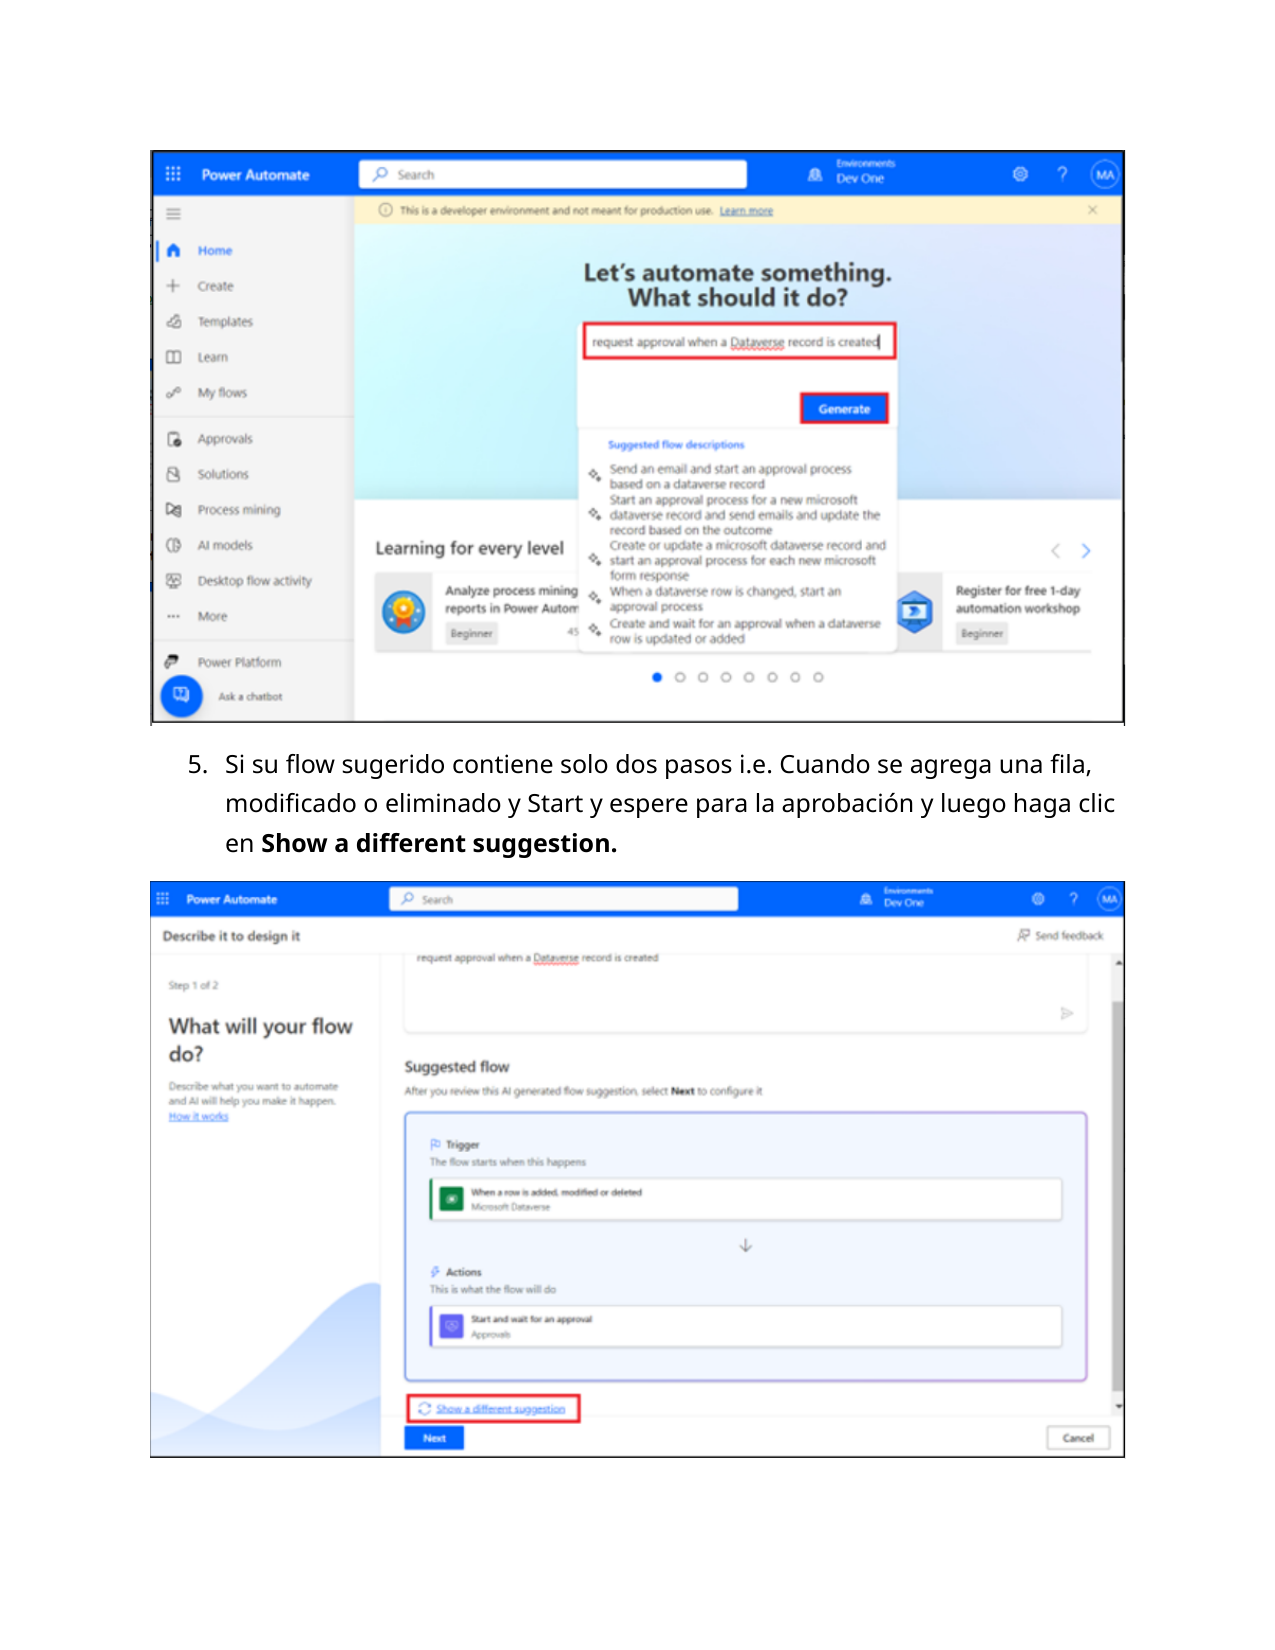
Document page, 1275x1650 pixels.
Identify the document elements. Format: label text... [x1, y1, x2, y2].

picture [150, 881, 1125, 1459]
picture [150, 150, 1125, 726]
list Si su flow sugerido contiene solo dos pasos i.e. Cuando se agrega una fila, modificado o eliminado y Start y espere para la aprobación y luego haga clic en Show a different suggestion. [187, 747, 1125, 859]
